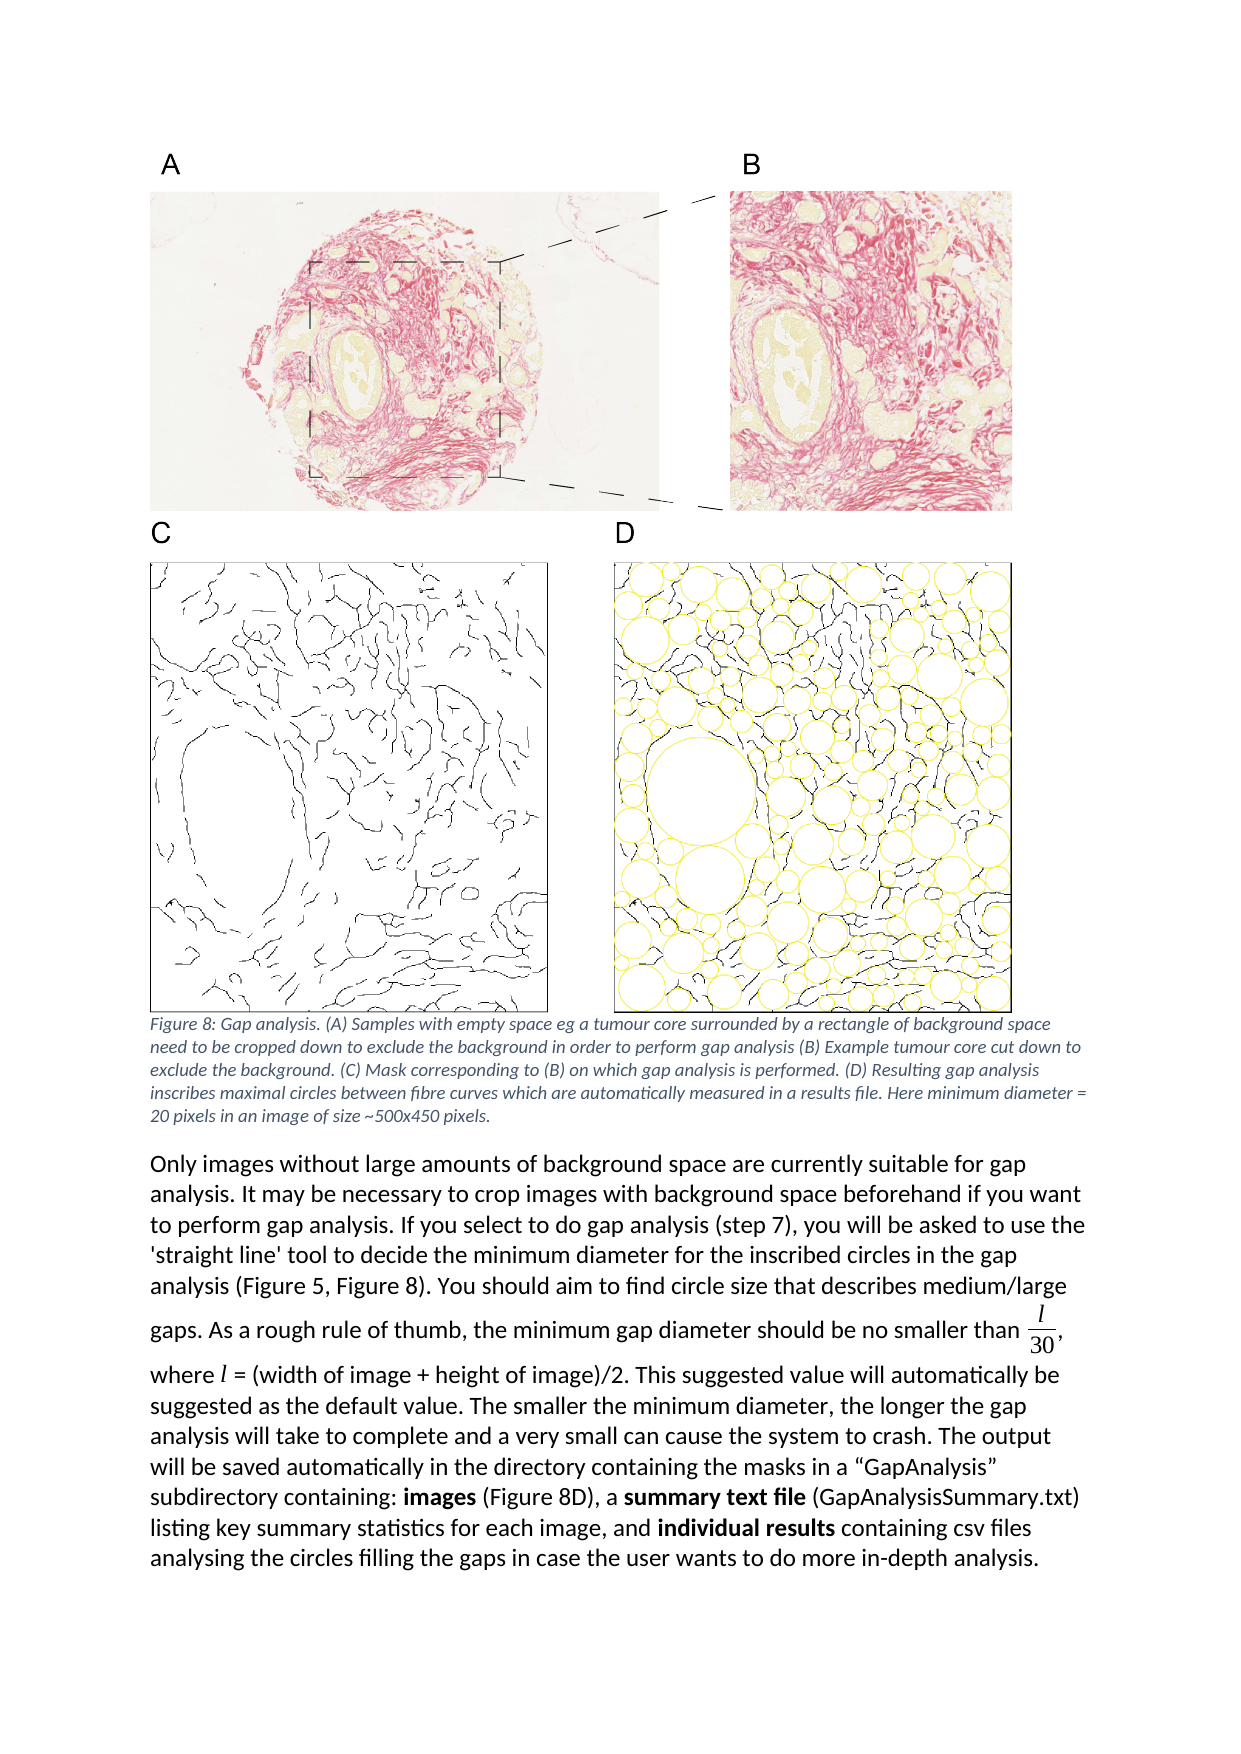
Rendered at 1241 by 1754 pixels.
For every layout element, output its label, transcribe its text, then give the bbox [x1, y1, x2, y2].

text Figure 8: Gap analysis. (A) Samples with empty space eg a tumour core surrounded by a rectangle of background space need to be cropped down to exclude the background in order to perform gap analysis (B) Example tumour core cut down to exclude the background. (C) Mask corresponding to (B) on which gap analysis is performed. (D) Resulting gap analysis inscribes maximal circles between fibre curves which are automatically measured in a results file. Here minimum diameter = 20 pixels in an image of size ~500x450 pixels. [150, 1012, 1090, 1127]
picture [150, 150, 1013, 1013]
text Only images without large amounts of background space are currently suitable for gap analysis. It may be necessary to crop images with background space beforehand if you want to perform gap analysis. If you select to do gap analysis (step 7), you will be asked to use the 'straight line' tool to decide the minimum diameter for the inscribed circles in the gap analysis (Figure 5, Figure 8). You should aim to find circle size that describes medium/large gaps. As a rough rule of thumb, the minimum gap diameter should be no smaller than , where = (width of image + height of image)/2. This suggested value will automatically be suggested as the default value. The smaller the minimum diameter, the longer the gap analysis will take to complete and a very small can cause the system to crash. The output will be saved automatically in the directory containing the masks in a “GapAnalysis” subdirectory containing: images (Figure 8D), a summary text file (GapAnalysisSummary.txt) listing key summary statistics for each image, and individual results containing csv files analysing the circles filling the gaps in case the user wants to do more in-depth analysis. [150, 1148, 1090, 1573]
